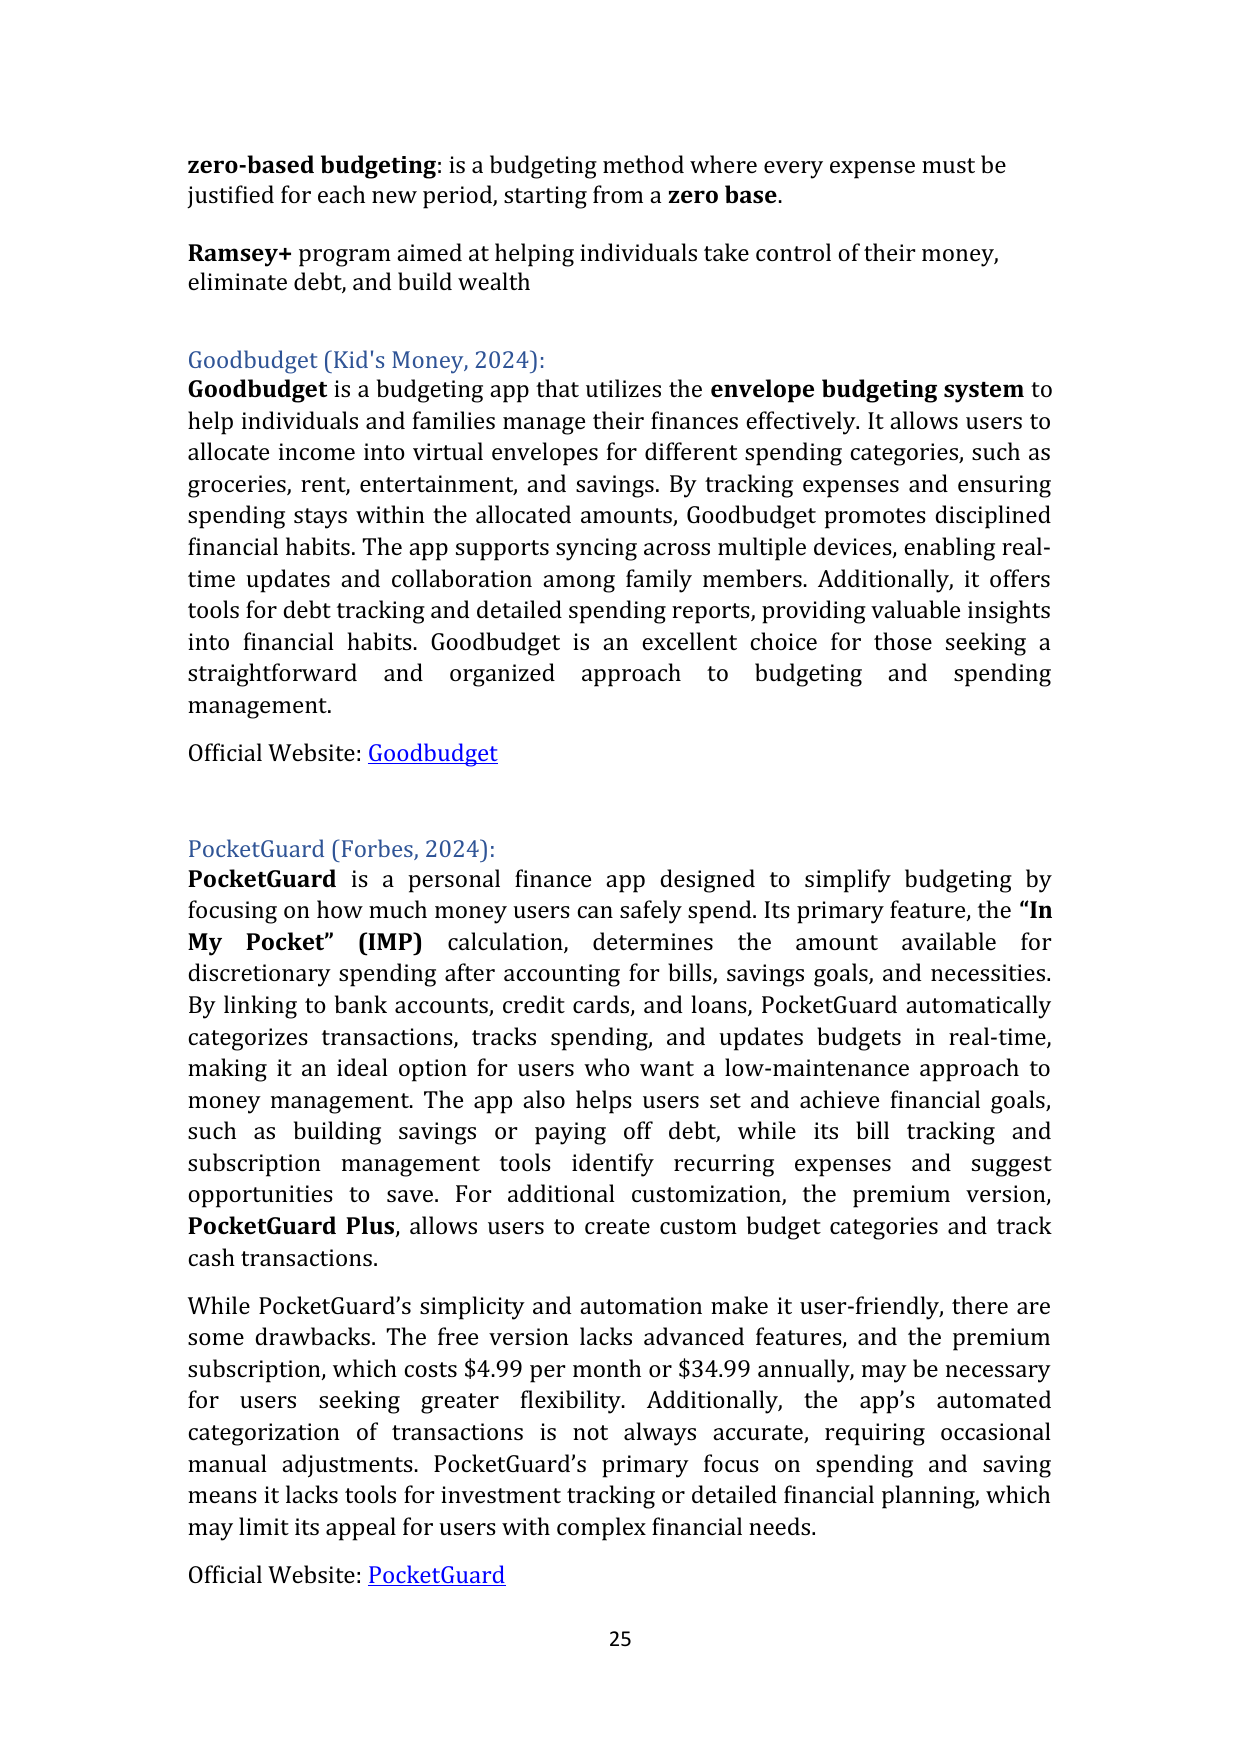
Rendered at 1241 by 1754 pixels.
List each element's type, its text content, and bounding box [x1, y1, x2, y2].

text Official Website: PocketGuard [187, 1559, 1053, 1589]
text zero-based budgeting: is a budgeting method where every expense must be justified for each new period, starting from a zero base. [187, 150, 1053, 208]
text Official Website: Goodbudget [187, 738, 1053, 767]
text Ramsey+ program aimed at helping individuals take control of their money, eliminate debt, and build wealth [187, 238, 1053, 296]
text While PocketGuard’s simplicity and automation make it user-friendly, there are some drawbacks. The free version lacks advanced features, and the premium subscription, which costs $4.99 per month or $34.99 annually, may be necessary for users seeking greater flexibility. Additionally, the app’s automated categorization of transactions is not always accurate, requiring occasional manual adjustments. PocketGuard’s primary focus on spending and saving means it lacks tools for investment tracking or detailed financial planning, which may limit its appeal for users with complex financial needs. [187, 1290, 1053, 1541]
text Goodbudget is a budgeting app that utilizes the envelope budgeting system to help individuals and families manage their finances effectively. It allows users to allocate income into virtual envelopes for different spending categories, such as groceries, rent, entertainment, and savings. By tracking expenses and ensuring spending stays within the allocated amounts, Goodbudget promotes disciplined financial habits. The app supports syncing across multiple devices, enabling real-time updates and collaboration among family members. Additionally, it offers tools for debt tracking and detailed spending reports, providing valuable insights into financial habits. Goodbudget is an excellent choice for those seeking a straightforward and organized approach to budgeting and spending management. [187, 374, 1053, 719]
text PocketGuard is a personal finance app designed to simplify budgeting by focusing on how much money users can safely spend. Its primary feature, the “In My Pocket” (IMP) calculation, determines the amount available for discretionary spending after accounting for bills, savings goals, and necessities. By linking to bank accounts, credit cards, and loans, PocketGuard automatically categorizes transactions, tracks spending, and updates budgets in real-time, making it an ideal option for users who want a low-maintenance approach to money management. The app also helps users set and achieve financial goals, such as building savings or paying off debt, while its bill tracking and subscription management tools identify recurring expenses and suggest opportunities to save. For additional customization, the premium version, PocketGuard Plus, allows users to create custom budget categories and track cash transactions. [187, 863, 1053, 1271]
subtitle Goodbudget (Kid's Money, 2024): [187, 344, 1053, 374]
subtitle PocketGuard (Forbes, 2024): [187, 834, 1053, 863]
